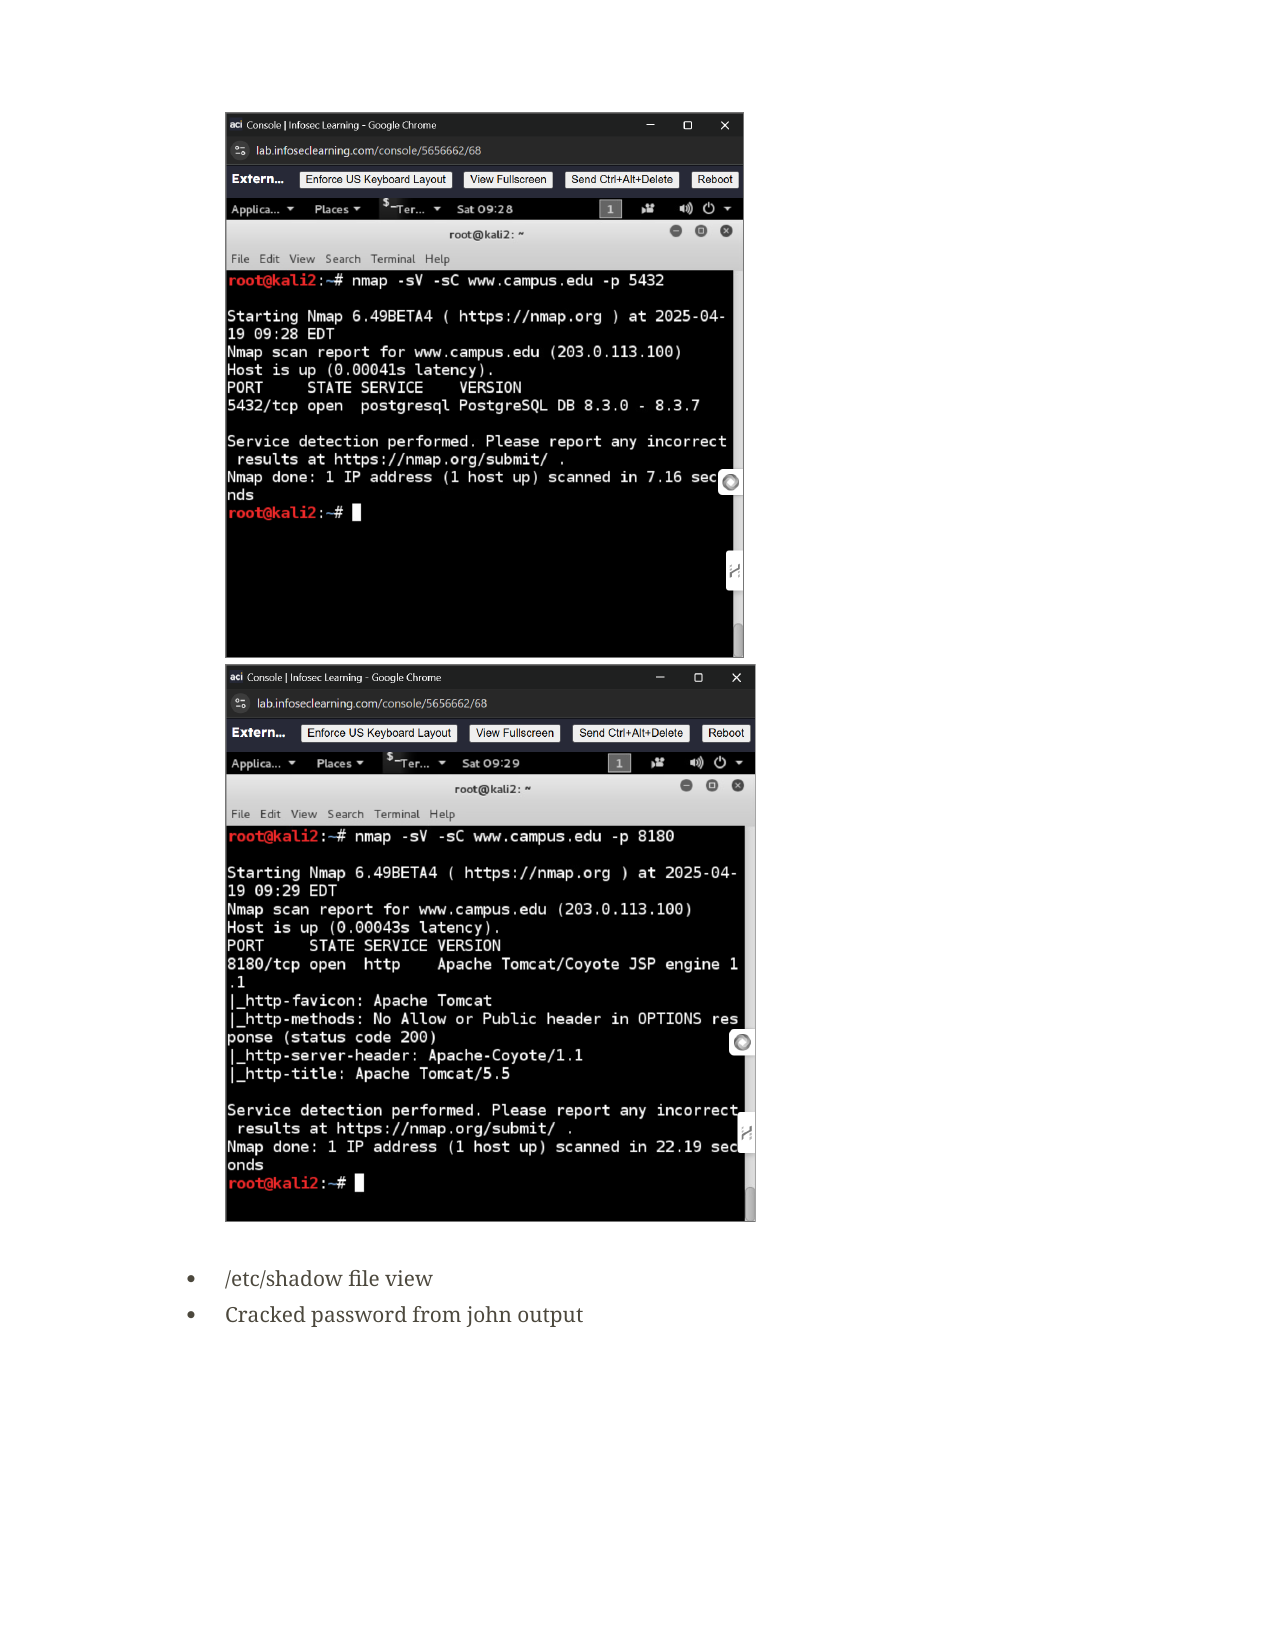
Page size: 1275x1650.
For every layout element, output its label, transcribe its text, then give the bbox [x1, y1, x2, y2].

picture [225, 112, 744, 658]
list Cracked password from john output [187, 1300, 1125, 1328]
picture [225, 664, 756, 1222]
list /etc/shadow file view [187, 1264, 1125, 1293]
